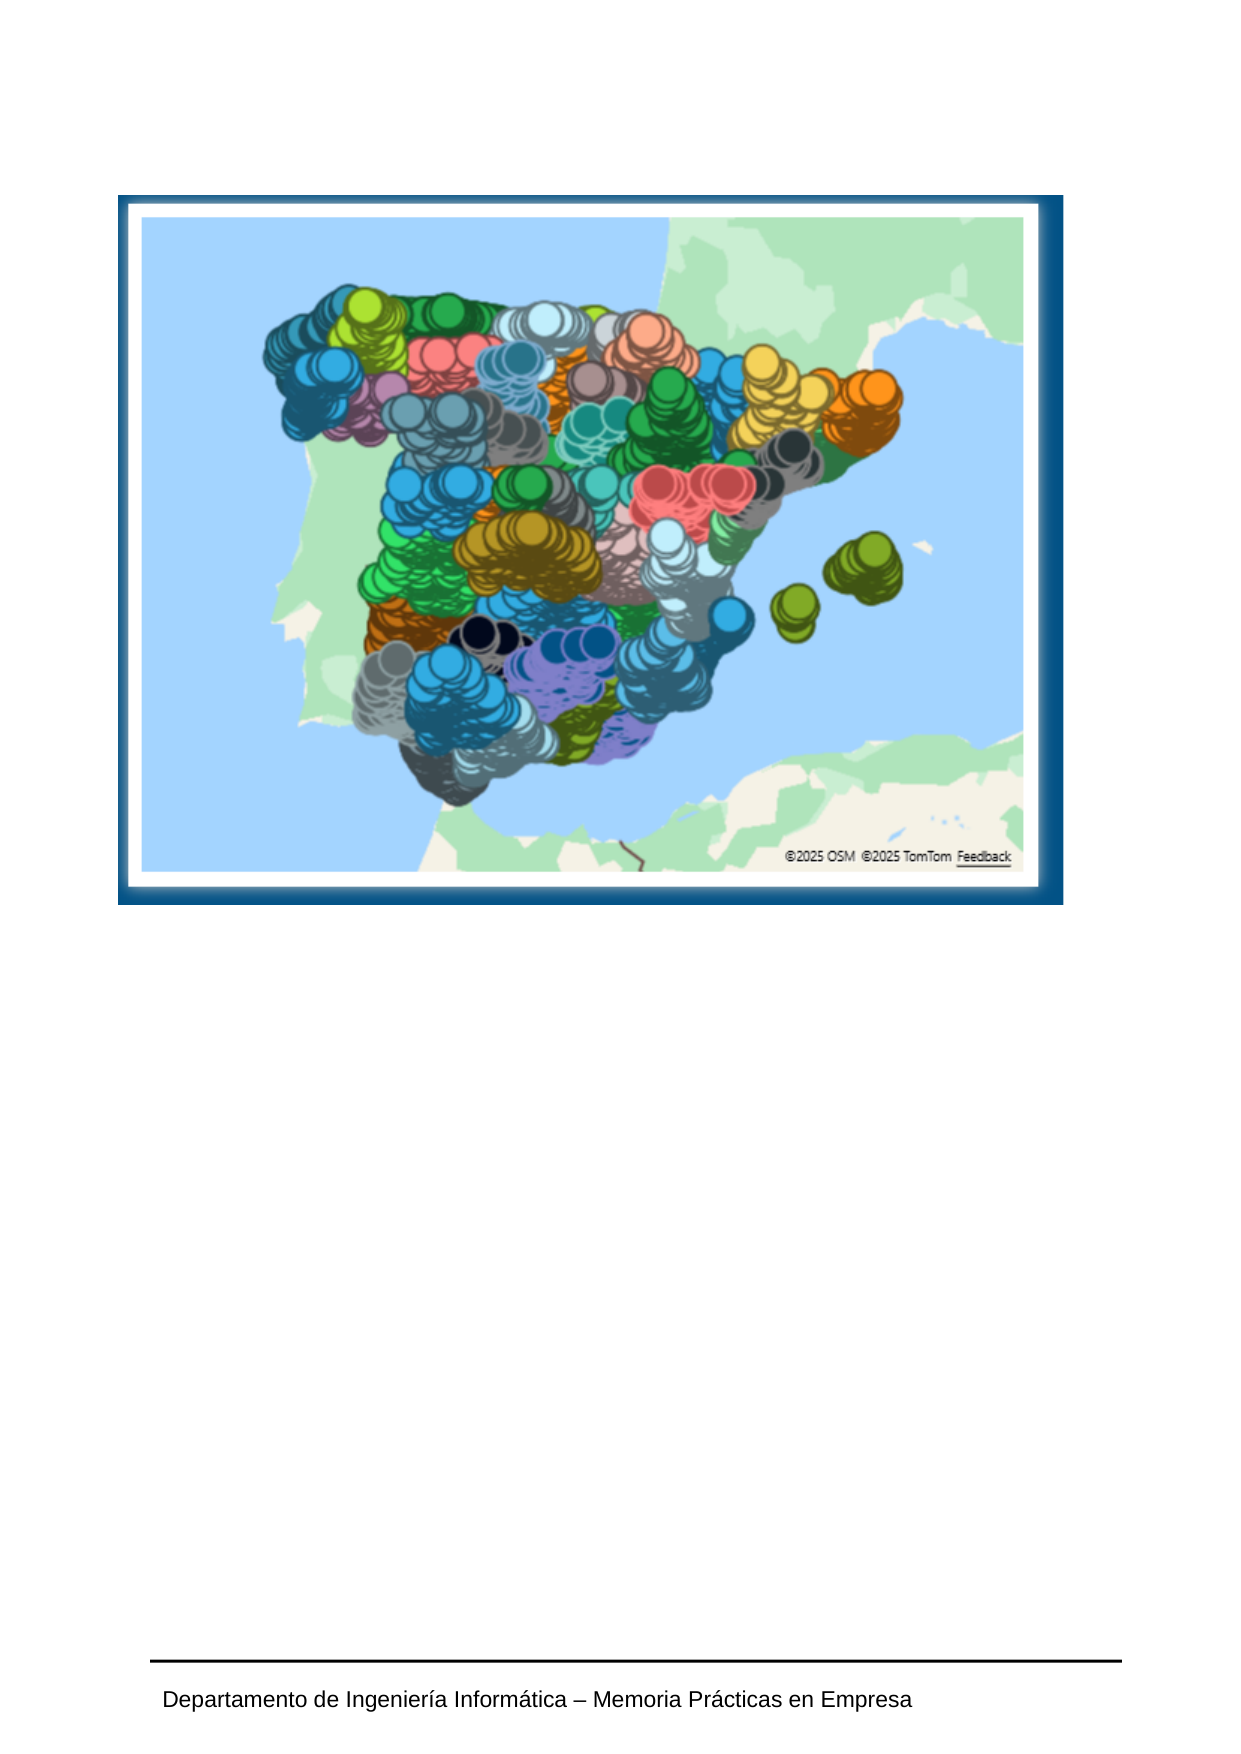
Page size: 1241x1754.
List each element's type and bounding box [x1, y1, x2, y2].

picture [118, 195, 1064, 905]
